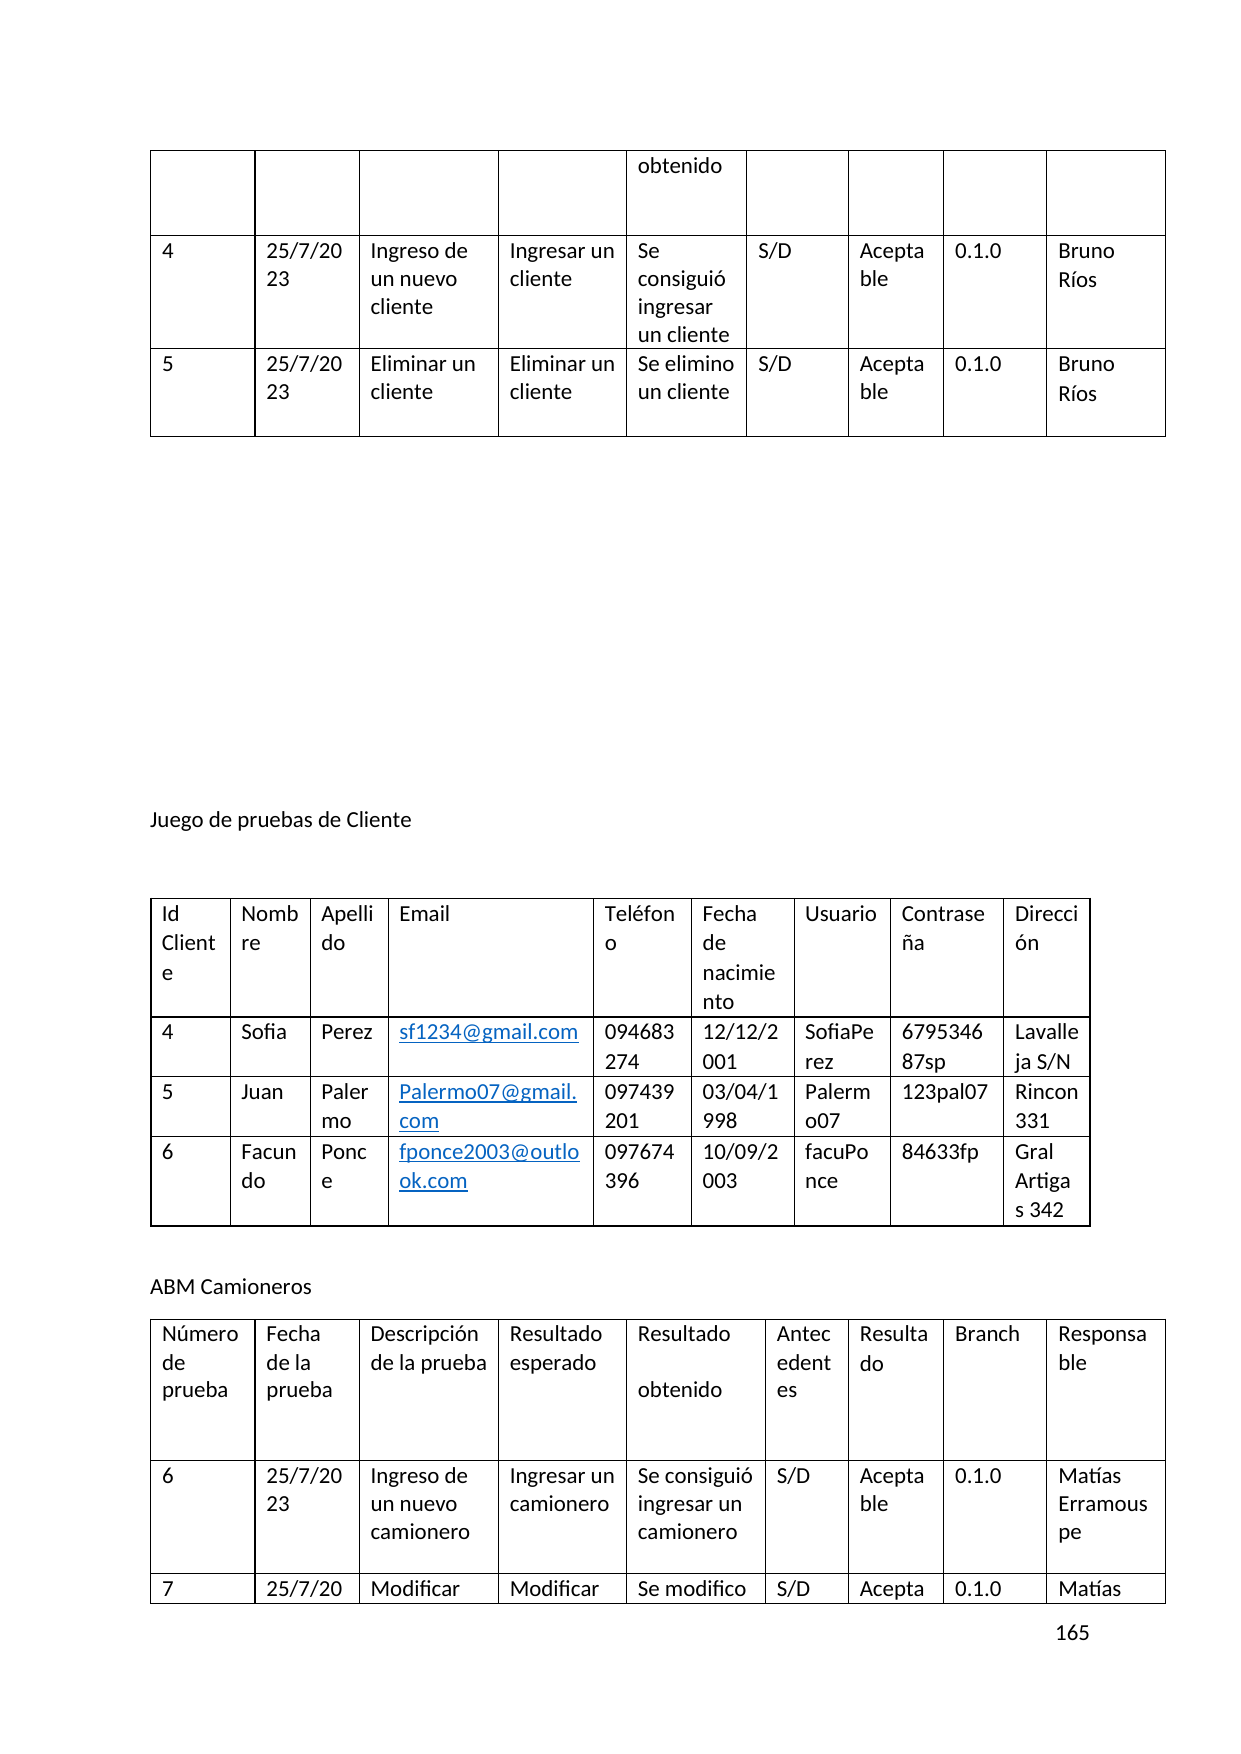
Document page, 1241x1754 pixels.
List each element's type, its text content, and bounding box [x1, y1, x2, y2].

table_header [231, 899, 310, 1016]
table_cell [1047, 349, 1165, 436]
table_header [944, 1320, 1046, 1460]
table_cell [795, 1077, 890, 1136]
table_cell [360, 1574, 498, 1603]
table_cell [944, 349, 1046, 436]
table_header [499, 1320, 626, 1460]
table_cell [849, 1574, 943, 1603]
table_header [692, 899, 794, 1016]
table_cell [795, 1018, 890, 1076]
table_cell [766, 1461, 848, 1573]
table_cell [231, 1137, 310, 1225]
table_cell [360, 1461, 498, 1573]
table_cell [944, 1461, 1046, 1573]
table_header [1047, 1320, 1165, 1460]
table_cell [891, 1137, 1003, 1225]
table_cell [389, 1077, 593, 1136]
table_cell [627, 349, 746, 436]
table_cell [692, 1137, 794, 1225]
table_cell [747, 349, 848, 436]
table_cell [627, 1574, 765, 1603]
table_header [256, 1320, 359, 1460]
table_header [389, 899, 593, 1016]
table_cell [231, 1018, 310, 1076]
text Juego de pruebas de Cliente [150, 805, 1090, 833]
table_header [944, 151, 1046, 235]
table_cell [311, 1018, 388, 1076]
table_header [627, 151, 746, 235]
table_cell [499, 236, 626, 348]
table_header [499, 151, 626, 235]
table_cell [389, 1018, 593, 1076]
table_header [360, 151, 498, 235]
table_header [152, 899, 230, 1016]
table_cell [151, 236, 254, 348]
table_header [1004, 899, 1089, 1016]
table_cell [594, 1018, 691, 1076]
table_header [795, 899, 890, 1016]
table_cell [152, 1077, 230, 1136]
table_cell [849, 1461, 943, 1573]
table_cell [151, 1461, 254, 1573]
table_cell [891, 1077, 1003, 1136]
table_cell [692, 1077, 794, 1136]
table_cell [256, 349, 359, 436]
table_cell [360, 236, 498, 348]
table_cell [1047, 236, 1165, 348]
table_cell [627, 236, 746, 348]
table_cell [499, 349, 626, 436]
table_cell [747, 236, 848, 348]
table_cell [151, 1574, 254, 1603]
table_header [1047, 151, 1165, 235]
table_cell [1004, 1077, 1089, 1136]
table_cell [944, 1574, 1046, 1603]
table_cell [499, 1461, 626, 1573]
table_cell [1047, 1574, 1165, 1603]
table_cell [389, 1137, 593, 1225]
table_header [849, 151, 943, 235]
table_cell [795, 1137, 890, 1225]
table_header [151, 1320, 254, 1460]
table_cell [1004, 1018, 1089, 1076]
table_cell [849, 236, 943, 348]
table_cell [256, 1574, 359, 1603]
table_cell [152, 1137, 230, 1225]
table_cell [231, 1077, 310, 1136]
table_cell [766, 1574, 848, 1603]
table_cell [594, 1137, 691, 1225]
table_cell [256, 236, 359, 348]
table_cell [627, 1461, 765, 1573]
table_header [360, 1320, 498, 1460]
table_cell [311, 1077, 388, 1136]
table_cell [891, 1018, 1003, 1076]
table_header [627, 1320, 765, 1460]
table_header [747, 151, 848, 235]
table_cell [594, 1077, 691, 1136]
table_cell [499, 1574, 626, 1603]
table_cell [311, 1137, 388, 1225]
text ABM Camioneros [150, 1272, 1090, 1301]
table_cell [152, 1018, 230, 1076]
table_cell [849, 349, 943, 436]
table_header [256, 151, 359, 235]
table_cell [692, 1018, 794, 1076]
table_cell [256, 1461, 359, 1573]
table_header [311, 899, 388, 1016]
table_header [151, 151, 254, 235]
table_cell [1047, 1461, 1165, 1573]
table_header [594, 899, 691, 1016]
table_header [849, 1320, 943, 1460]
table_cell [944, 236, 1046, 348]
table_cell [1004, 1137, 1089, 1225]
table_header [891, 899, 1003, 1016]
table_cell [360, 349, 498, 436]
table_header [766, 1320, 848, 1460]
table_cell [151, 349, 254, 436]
